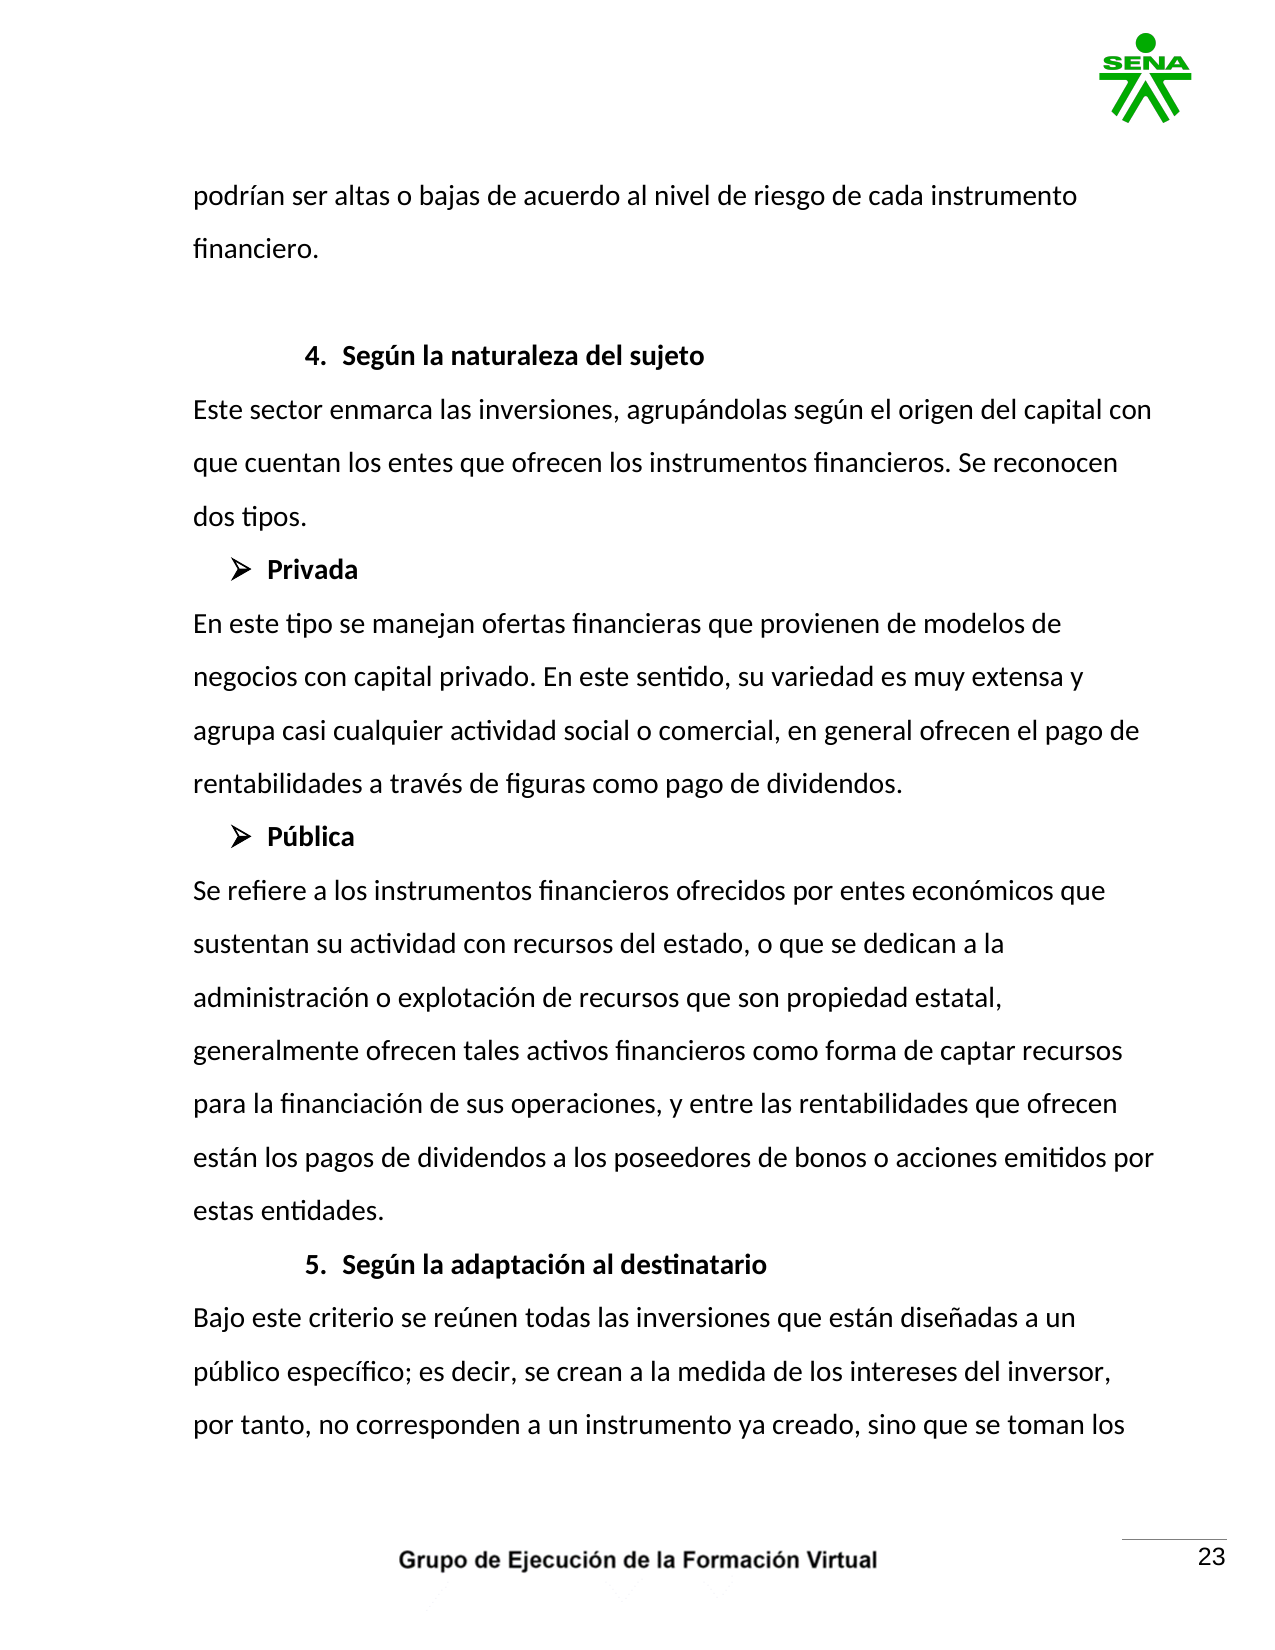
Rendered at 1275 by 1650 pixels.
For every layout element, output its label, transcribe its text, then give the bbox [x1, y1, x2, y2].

list Este sector enmarca las inversiones, agrupándolas según el origen del capital con que cuentan los entes que ofrecen los instrumentos financieros. Se reconocen dos tipos. [193, 391, 1157, 533]
picture [1099, 33, 1192, 123]
picture [0, 1500, 1275, 1611]
list Se refiere a los instrumentos financieros ofrecidos por entes económicos que sustentan su actividad con recursos del estado, o que se dedican a la administración o explotación de recursos que son propiedad estatal, generalmente ofrecen tales activos financieros como forma de captar recursos para la financiación de sus operaciones, y entre las rentabilidades que ofrecen están los pagos de dividendos a los poseedores de bonos o acciones emitidos por estas entidades. [193, 872, 1157, 1228]
list Privada [229, 551, 1157, 587]
list Según la naturaleza del sujeto [304, 337, 1157, 373]
list Pública [229, 818, 1157, 854]
list En este tipo se manejan ofertas financieras que provienen de modelos de negocios con capital privado. En este sentido, su variedad es muy extensa y agrupa casi cualquier actividad social o comercial, en general ofrecen el pago de rentabilidades a través de figuras como pago de dividendos. [193, 605, 1157, 801]
list Según la adaptación al destinatario [304, 1246, 1157, 1282]
